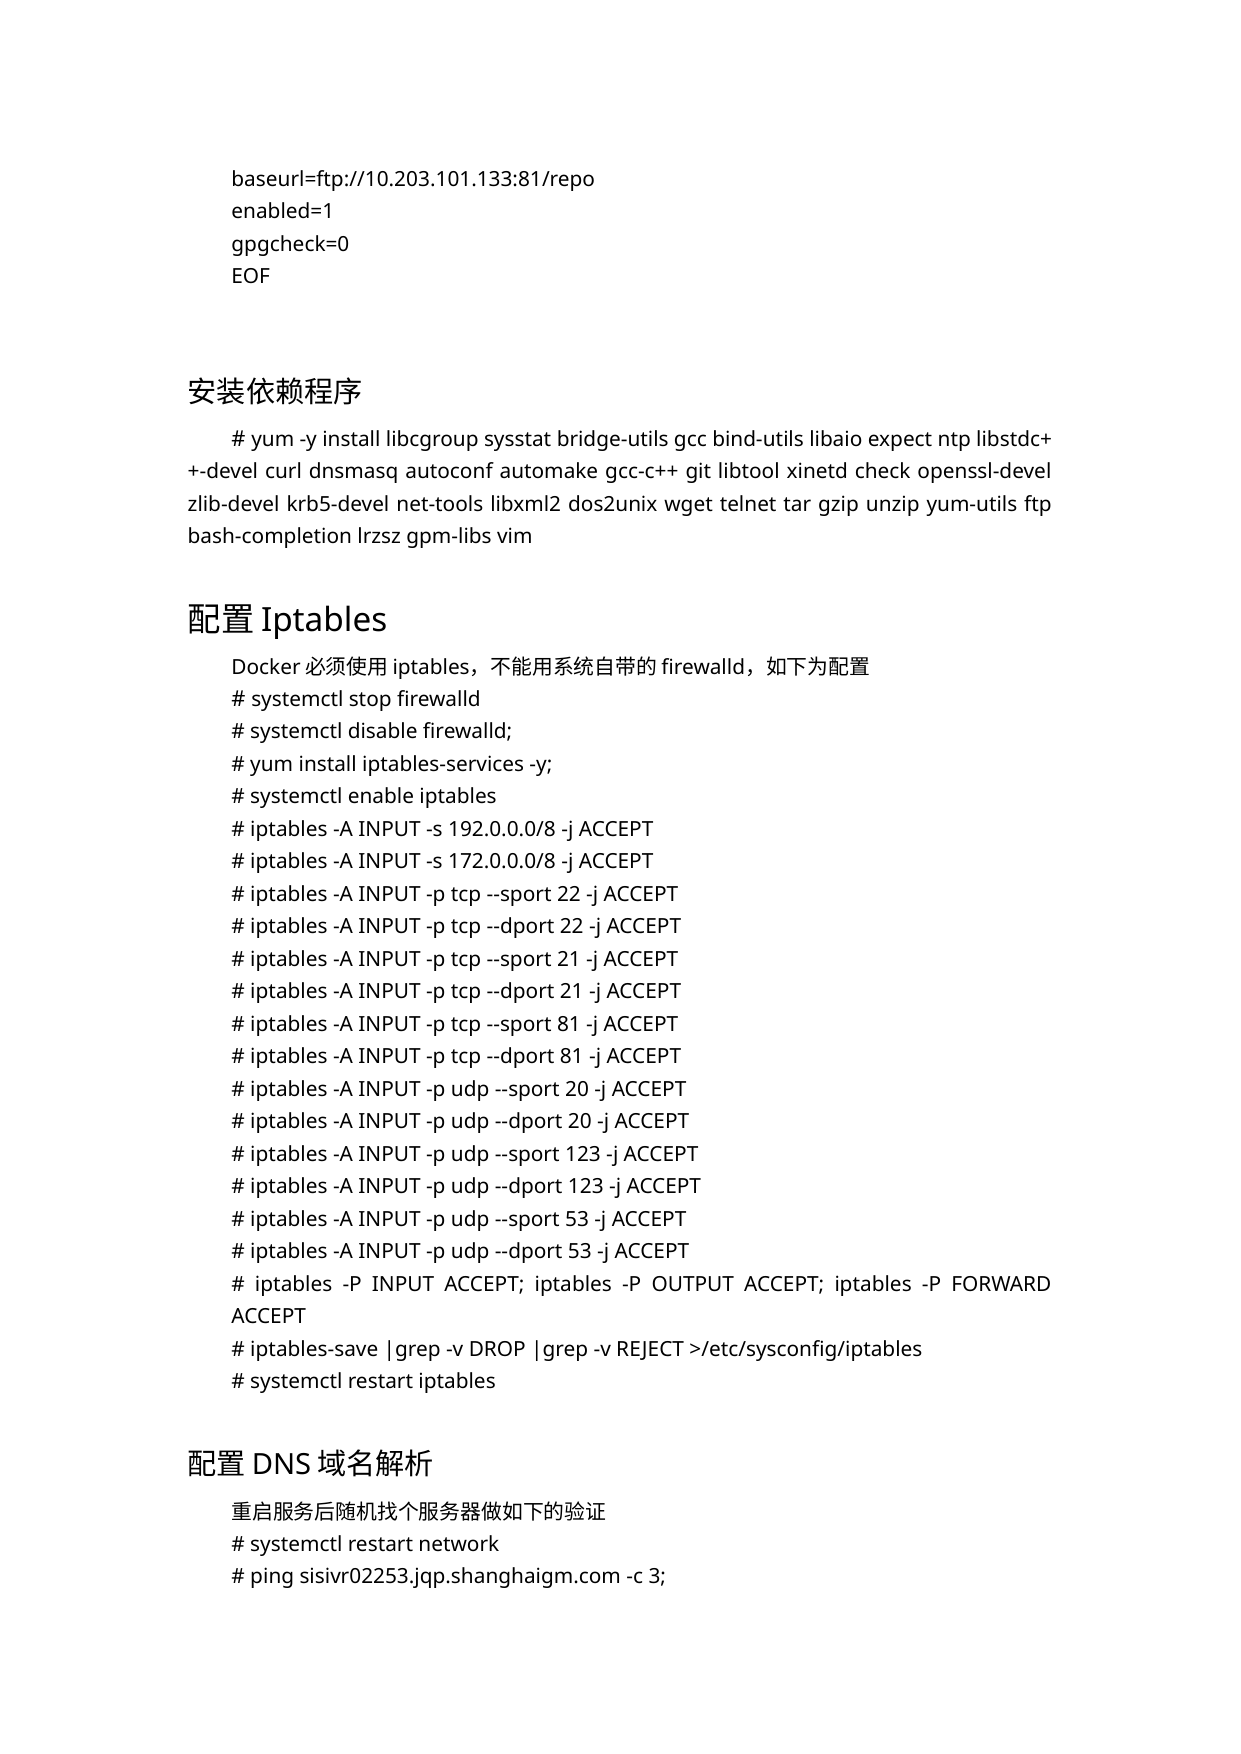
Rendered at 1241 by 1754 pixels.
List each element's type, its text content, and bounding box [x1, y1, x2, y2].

text # iptables -A INPUT -s 192.0.0.0/8 -j ACCEPT [187, 812, 1053, 844]
text Docker必须使用iptables，不能用系统自带的firewalld，如下为配置 [187, 649, 1053, 682]
text EOF [187, 259, 1053, 292]
text # iptables -A INPUT -p udp --sport 20 -j ACCEPT [231, 1072, 1053, 1104]
text gpgcheck=0 [187, 227, 1053, 259]
text # systemctl enable iptables [187, 779, 1053, 812]
text 配置DNS域名解析 [187, 1429, 1053, 1494]
text # iptables -A INPUT -p udp --dport 123 -j ACCEPT [231, 1169, 1053, 1202]
text # ping sisivr02253.jqp.shanghaigm.com -c 3; [187, 1559, 1053, 1592]
text # yum -y install libcgroup sysstat bridge-utils gcc bind-utils libaio expect ntp libstdc++-devel curl dnsmasq autoconf automake gcc-c++ git libtool xinetd check openssl-devel zlib-devel krb5-devel net-tools libxml2 dos2unix wget telnet tar gzip unzip yum-utils ftp bash-completion lrzsz gpm-libs vim [187, 422, 1053, 552]
text # iptables -A INPUT -p udp --dport 53 -j ACCEPT [231, 1234, 1053, 1267]
text # iptables -A INPUT -p tcp --dport 21 -j ACCEPT [231, 974, 1053, 1007]
text # yum install iptables-services -y; [187, 747, 1053, 779]
text # iptables -A INPUT -p udp --sport 123 -j ACCEPT [231, 1137, 1053, 1169]
text baseurl=ftp://10.203.101.133:81/repo [187, 162, 1053, 194]
text # iptables -A INPUT -p tcp --sport 81 -j ACCEPT [231, 1007, 1053, 1039]
text # systemctl disable firewalld; [187, 714, 1053, 747]
text # iptables -A INPUT -p tcp --dport 22 -j ACCEPT [187, 909, 1053, 942]
text 重启服务后随机找个服务器做如下的验证 [187, 1494, 1053, 1527]
text # iptables -A INPUT -p tcp --sport 22 -j ACCEPT [187, 877, 1053, 909]
text # systemctl stop firewalld [187, 682, 1053, 714]
text # iptables-save |grep -v DROP |grep -v REJECT >/etc/sysconfig/iptables [231, 1332, 1053, 1364]
text enabled=1 [187, 194, 1053, 227]
text # iptables -A INPUT -p udp --sport 53 -j ACCEPT [231, 1202, 1053, 1234]
text 安装依赖程序 [187, 357, 1053, 422]
text # systemctl restart iptables [231, 1364, 1053, 1397]
text # iptables -A INPUT -p udp --dport 20 -j ACCEPT [231, 1104, 1053, 1137]
text # iptables -A INPUT -s 172.0.0.0/8 -j ACCEPT [187, 844, 1053, 877]
text # systemctl restart network [187, 1527, 1053, 1559]
text # iptables -A INPUT -p tcp --sport 21 -j ACCEPT [231, 942, 1053, 974]
text # iptables -A INPUT -p tcp --dport 81 -j ACCEPT [231, 1039, 1053, 1072]
text 配置Iptables [187, 584, 1053, 649]
text # iptables -P INPUT ACCEPT; iptables -P OUTPUT ACCEPT; iptables -P FORWARD ACCEPT [231, 1267, 1053, 1332]
